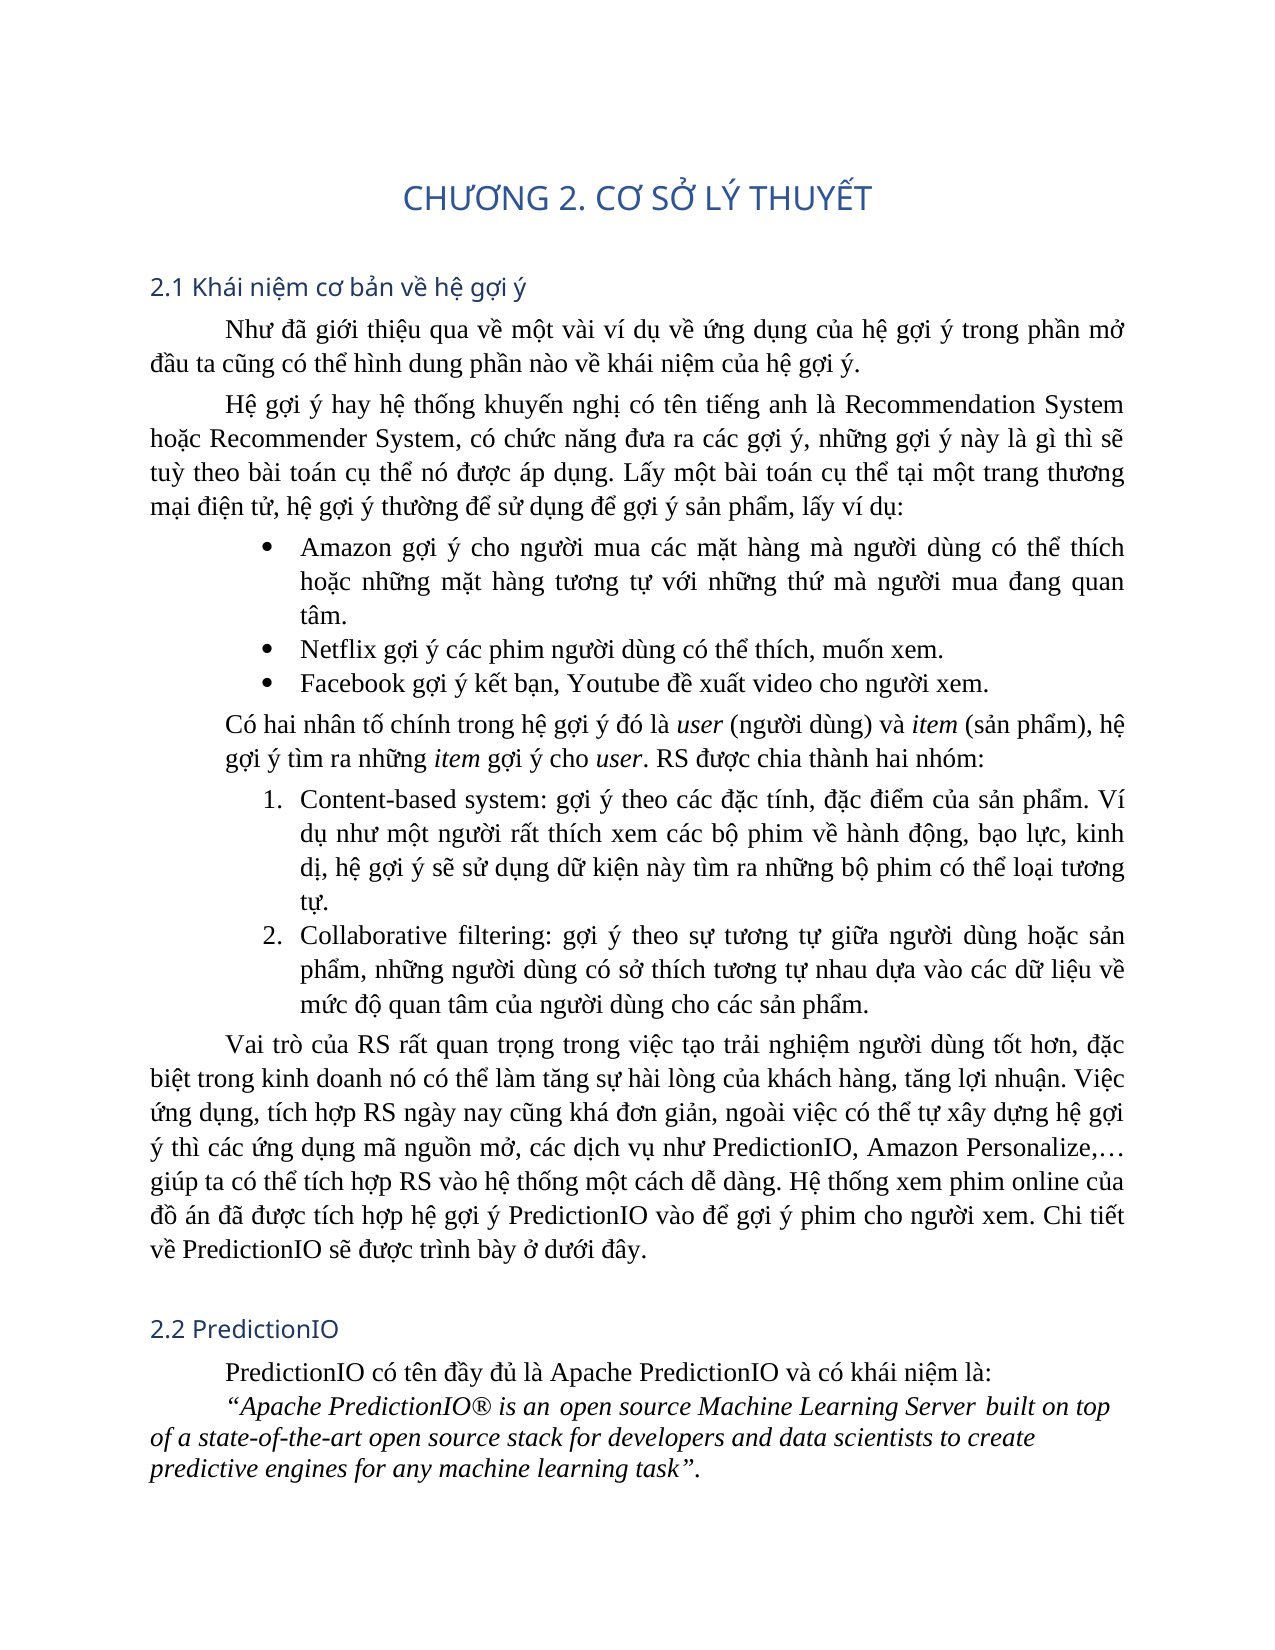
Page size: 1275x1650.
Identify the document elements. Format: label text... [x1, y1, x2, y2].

subtitle 2.1 Khái niệm cơ bản về hệ gợi ý [150, 269, 1125, 303]
list Collaborative filtering: gợi ý theo sự tương tự giữa người dùng hoặc sản phẩm, những người dùng có sở thích tương tự nhau dựa vào các dữ liệu về mức độ quan tâm của người dùng cho các sản phẩm. [262, 919, 1125, 1019]
list Content-based system: gợi ý theo các đặc tính, đặc điểm của sản phẩm. Ví dụ như một người rất thích xem các bộ phim về hành động, bạo lực, kinh dị, hệ gợi ý sẽ sử dụng dữ kiện này tìm ra những bộ phim có thể loại tương tự. [262, 783, 1125, 916]
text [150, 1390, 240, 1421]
subtitle CHƯƠNG 2. CƠ SỞ LÝ THUYẾT [150, 175, 1125, 220]
text Hệ gợi ý hay hệ thống khuyến nghị có tên tiếng anh là Recommendation System hoặc Recommender System, có chức năng đưa ra các gợi ý, những gợi ý này là gì thì sẽ tuỳ theo bài toán cụ thể nó được áp dụng. Lấy một bài toán cụ thể tại một trang thương mại điện tử, hệ gợi ý thường để sử dụng để gợi ý sản phẩm, lấy ví dụ: [150, 388, 1125, 521]
text “Apache PredictionIO® is an open source Machine Learning Server built on top of a state-of-the-art open source stack for developers and data scientists to create predictive engines for any machine learning task”. [679, 1390, 1125, 1483]
text Có hai nhân tố chính trong hệ gợi ý đó là user (người dùng) và item (sản phẩm), hệ gợi ý tìm ra những item gợi ý cho user. RS được chia thành hai nhóm: [225, 708, 1125, 773]
text PredictionIO có tên đầy đủ là Apache PredictionIO và có khái niệm là: [150, 1356, 1125, 1387]
list Facebook gợi ý kết bạn, Youtube đề xuất video cho người xem. [262, 668, 1125, 699]
text Vai trò của RS rất quan trọng trong việc tạo trải nghiệm người dùng tốt hơn, đặc biệt trong kinh doanh nó có thể làm tăng sự hài lòng của khách hàng, tăng lợi nhuận. Việc ứng dụng, tích hợp RS ngày nay cũng khá đơn giản, ngoài việc có thể tự xây dựng hệ gợi ý thì các ứng dụng mã nguồn mở, các dịch vụ như PredictionIO, Amazon Personalize,… giúp ta có thể tích hợp RS vào hệ thống một cách dễ dàng. Hệ thống xem phim online của đồ án đã được tích hợp hệ gợi ý PredictionIO vào để gợi ý phim cho người xem. Chi tiết về PredictionIO sẽ được trình bày ở dưới đây. [150, 1028, 1125, 1264]
text Như đã giới thiệu qua về một vài ví dụ về ứng dụng của hệ gợi ý trong phần mở đầu ta cũng có thể hình dung phần nào về khái niệm của hệ gợi ý. [150, 313, 1125, 378]
list Netflix gợi ý các phim người dùng có thể thích, muốn xem. [262, 633, 1125, 664]
list Amazon gợi ý cho người mua các mặt hàng mà người dùng có thể thích hoặc những mặt hàng tương tự với những thứ mà người mua đang quan tâm. [262, 531, 1125, 630]
subtitle 2.2 PredictionIO [150, 1312, 1125, 1346]
